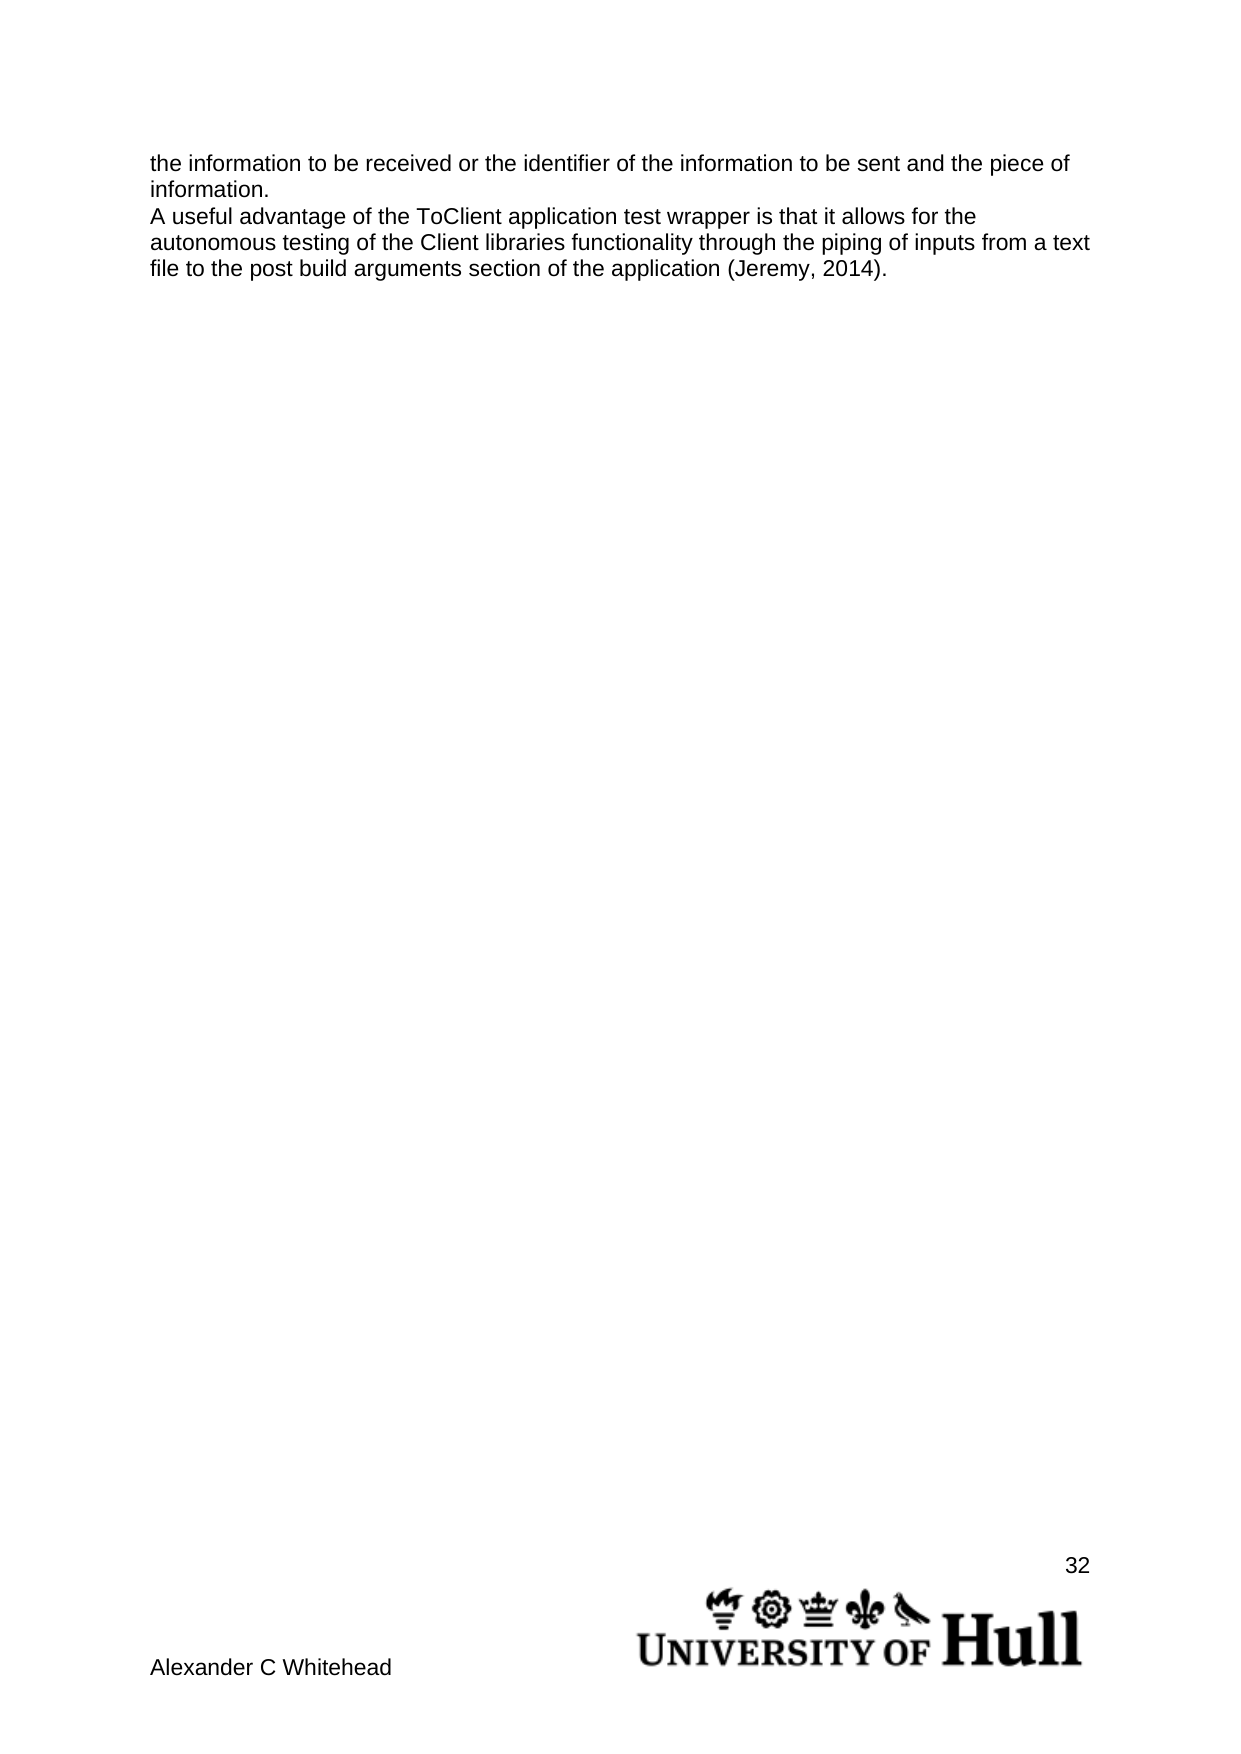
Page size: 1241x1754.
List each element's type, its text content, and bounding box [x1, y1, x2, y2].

text A useful advantage of the ToClient application test wrapper is that it allows for the autonomous testing of the Client libraries functionality through the piping of inputs from a text file to the post build arguments section of the application . [150, 203, 1090, 282]
picture [630, 1578, 1091, 1676]
